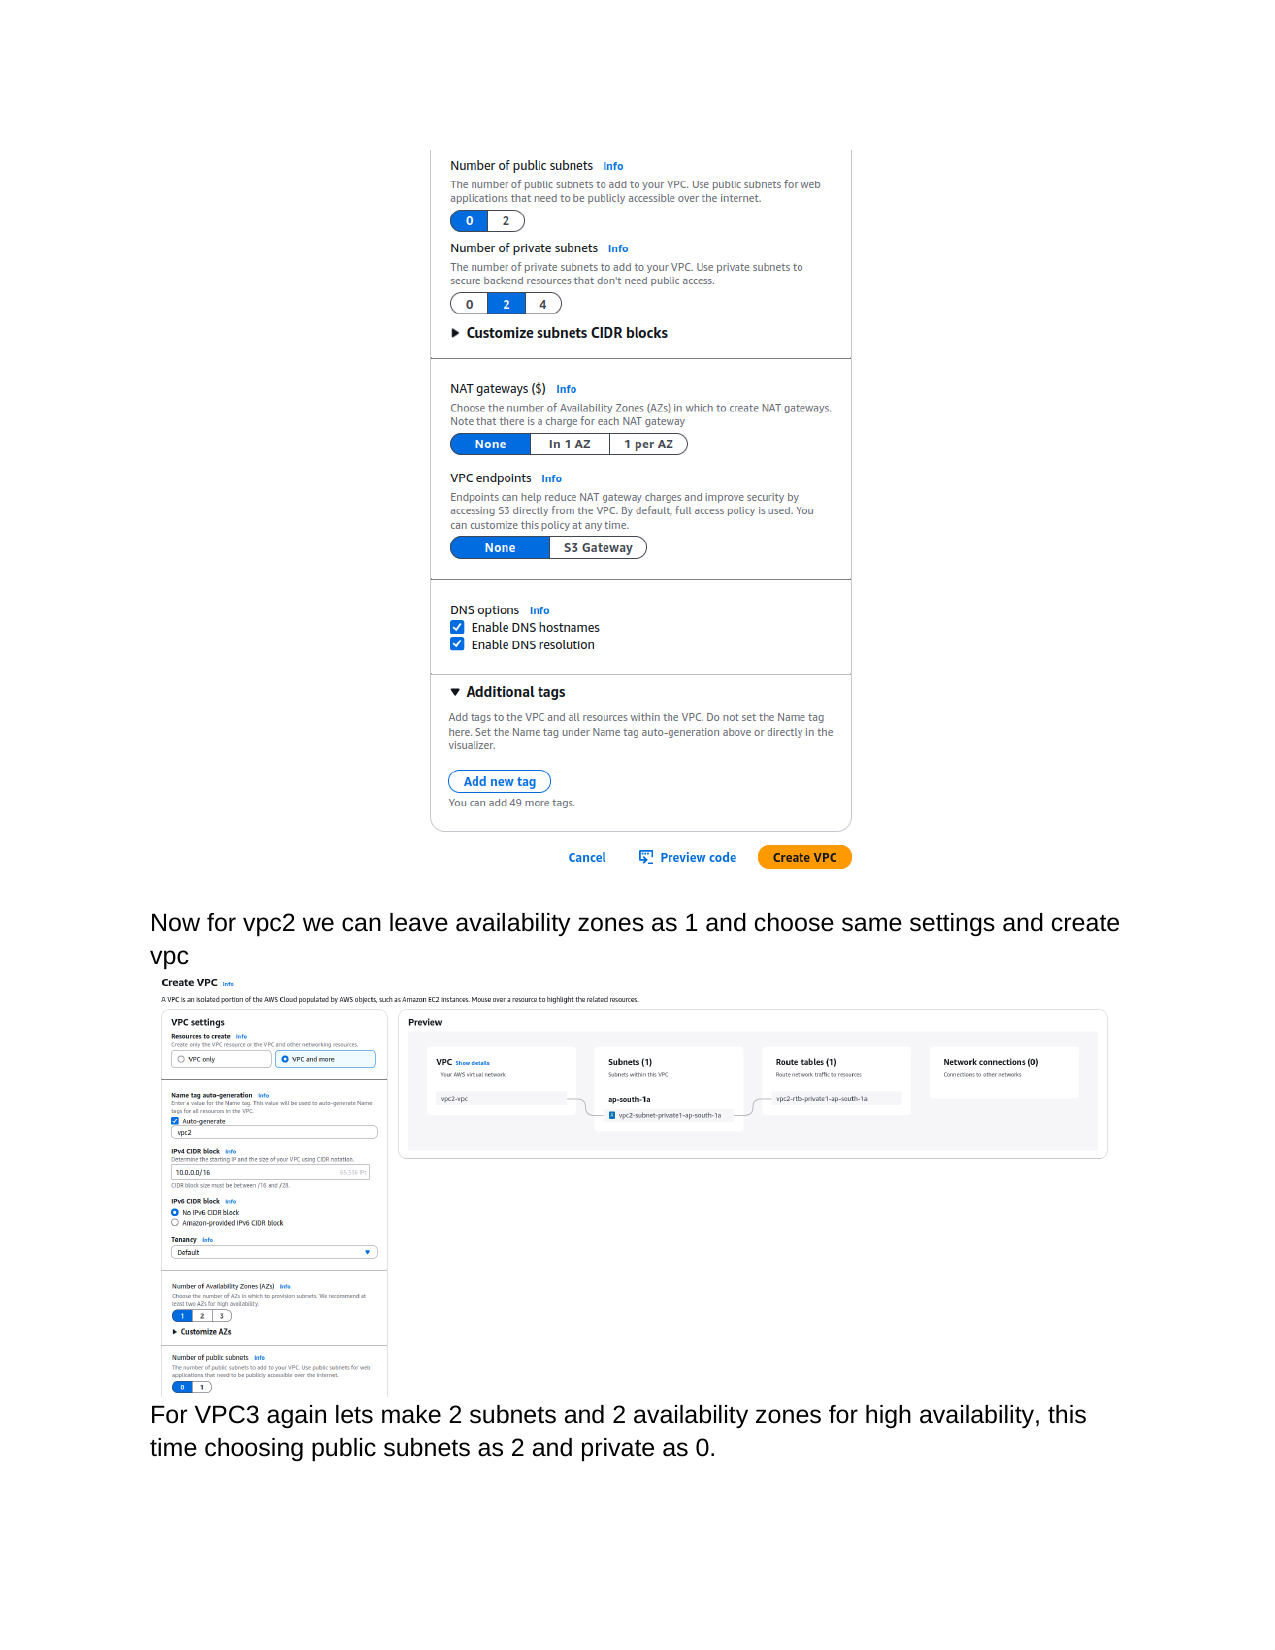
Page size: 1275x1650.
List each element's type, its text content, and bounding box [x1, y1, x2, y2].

picture [409, 150, 866, 871]
picture [150, 973, 1125, 1397]
text For VPC3 again lets make 2 subnets and 2 availability zones for high availability, this time choosing public subnets as 2 and private as 0. [150, 1400, 1125, 1462]
text Now for vpc2 we can leave availability zones as 1 and choose same settings and create vpc [150, 908, 1125, 969]
